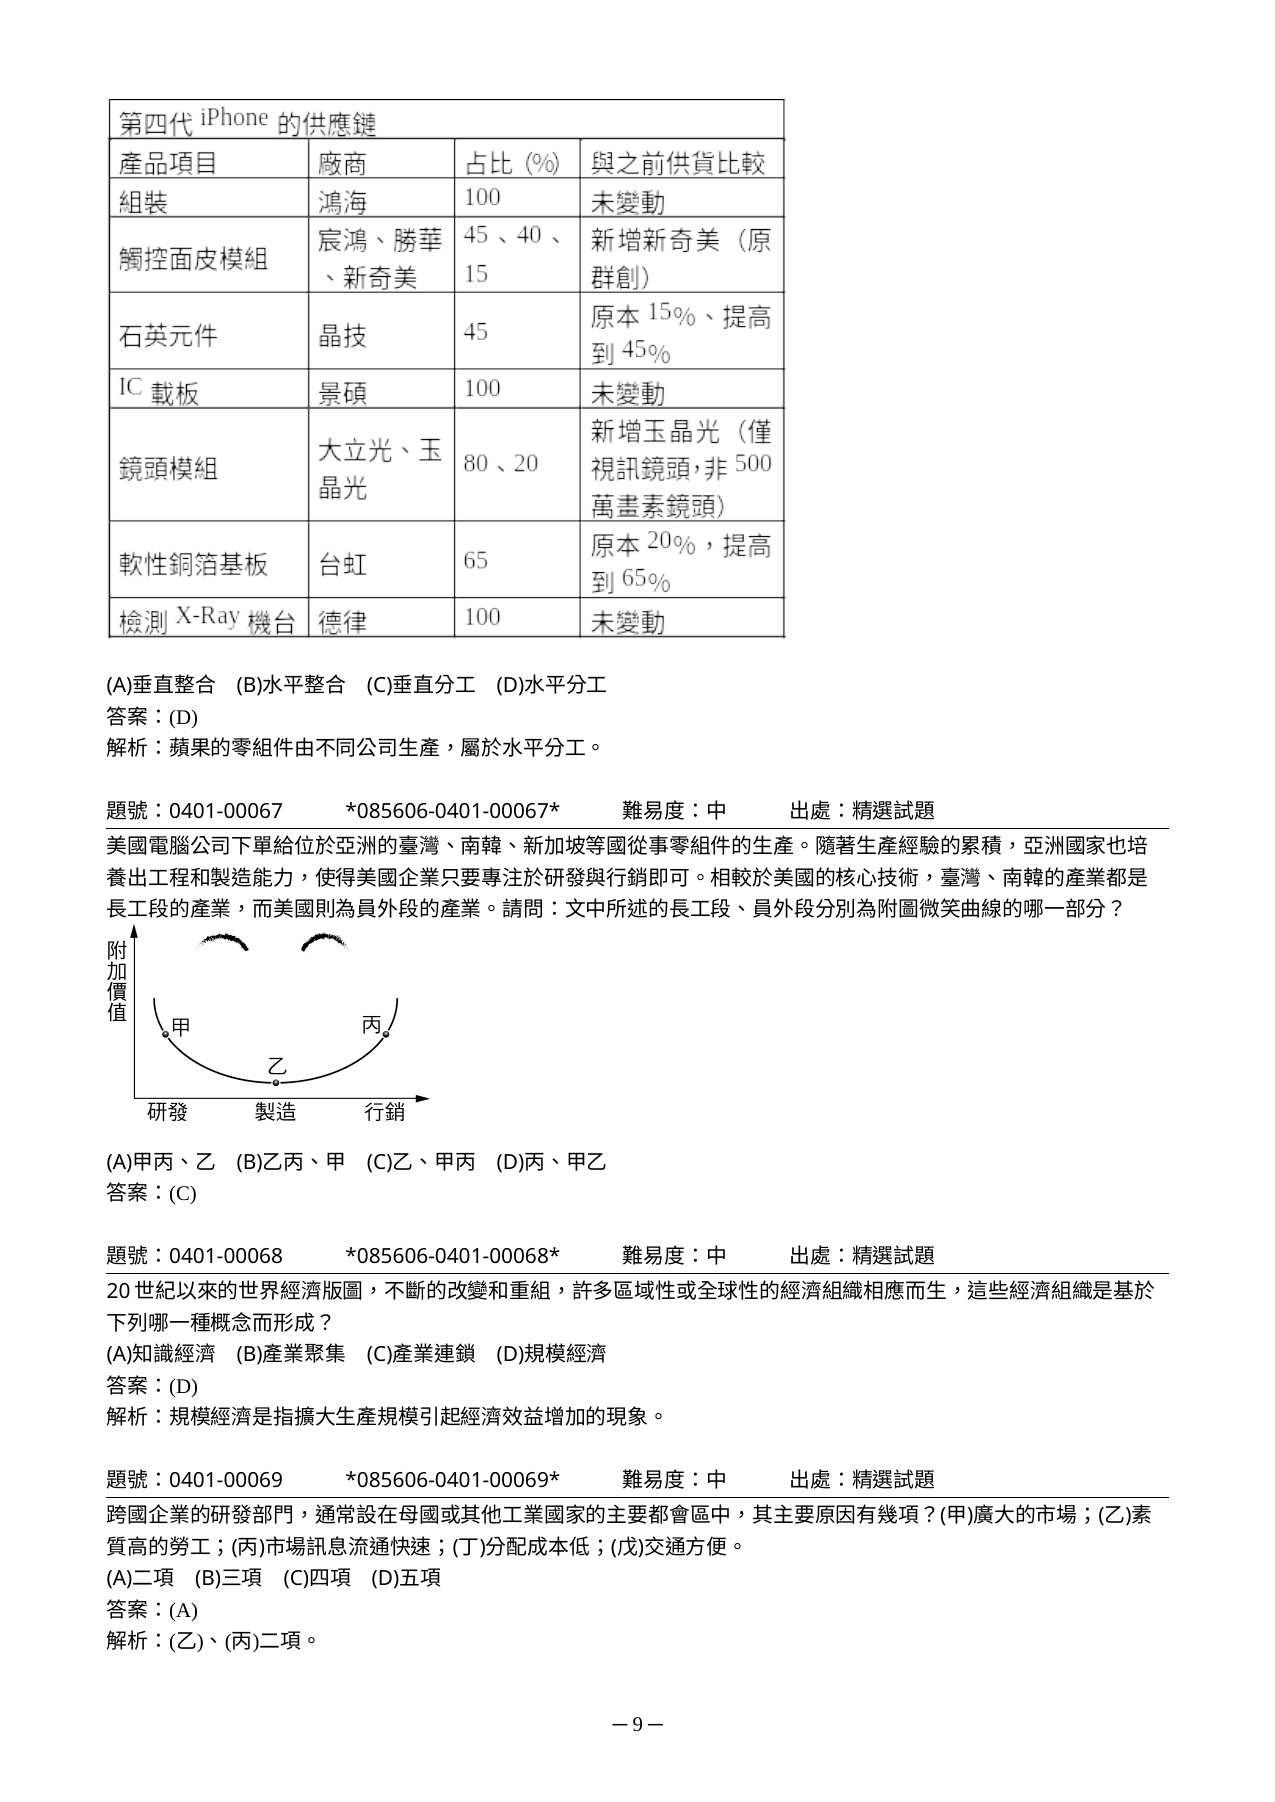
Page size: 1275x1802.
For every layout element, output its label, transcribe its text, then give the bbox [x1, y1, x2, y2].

text 題號：0401-00068 *085606-0401-00068* 難易度：中 出處：精選試題 [106, 1239, 1169, 1273]
text 20世紀以來的世界經濟版圖，不斷的改變和重組，許多區域性或全球性的經濟組織相應而生，這些經濟組織是基於下列哪一種概念而形成？ (A)知識經濟 (B)產業聚集 (C)產業連鎖 (D)規模經濟 [106, 1274, 1169, 1368]
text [106, 100, 1169, 699]
text 答案：(D) [106, 699, 1169, 731]
text 解析：(乙)、(丙)二項。 [106, 1624, 1169, 1656]
text 答案：(A) [106, 1592, 1169, 1624]
text 跨國企業的研發部門，通常設在母國或其他工業國家的主要都會區中，其主要原因有幾項？(甲)廣大的市場；(乙)素質高的勞工；(丙)市場訊息流通快速；(丁)分配成本低；(戊)交通方便。 (A)二項 (B)三項 (C)四項 (D)五項 [106, 1498, 1169, 1592]
text 題號：0401-00069 *085606-0401-00069* 難易度：中 出處：精選試題 [106, 1463, 1169, 1497]
text 題號：0401-00067 *085606-0401-00067* 難易度：中 出處：精選試題 [106, 794, 1169, 828]
text 解析：規模經濟是指擴大生產規模引起經濟效益增加的現象。 [106, 1400, 1169, 1432]
text 解析：蘋果的零組件由不同公司生產，屬於水平分工。 [106, 731, 1169, 762]
picture [106, 923, 430, 1124]
text 美國電腦公司下單給位於亞洲的臺灣、南韓、新加坡等國從事零組件的生產。隨著生產經驗的累積，亞洲國家也培養出工程和製造能力，使得美國企業只要專注於研發與行銷即可。相較於美國的核心技術，臺灣、南韓的產業都是長工段的產業，而美國則為員外段的產業。請問：文中所述的長工段、員外段分別為附圖微笑曲線的哪一部分？ (A)甲丙、乙 (B)乙丙、甲 (C)乙、甲丙 (D)丙、甲乙 [106, 829, 1169, 1176]
text 答案：(C) [106, 1176, 1169, 1207]
text 答案：(D) [106, 1368, 1169, 1400]
